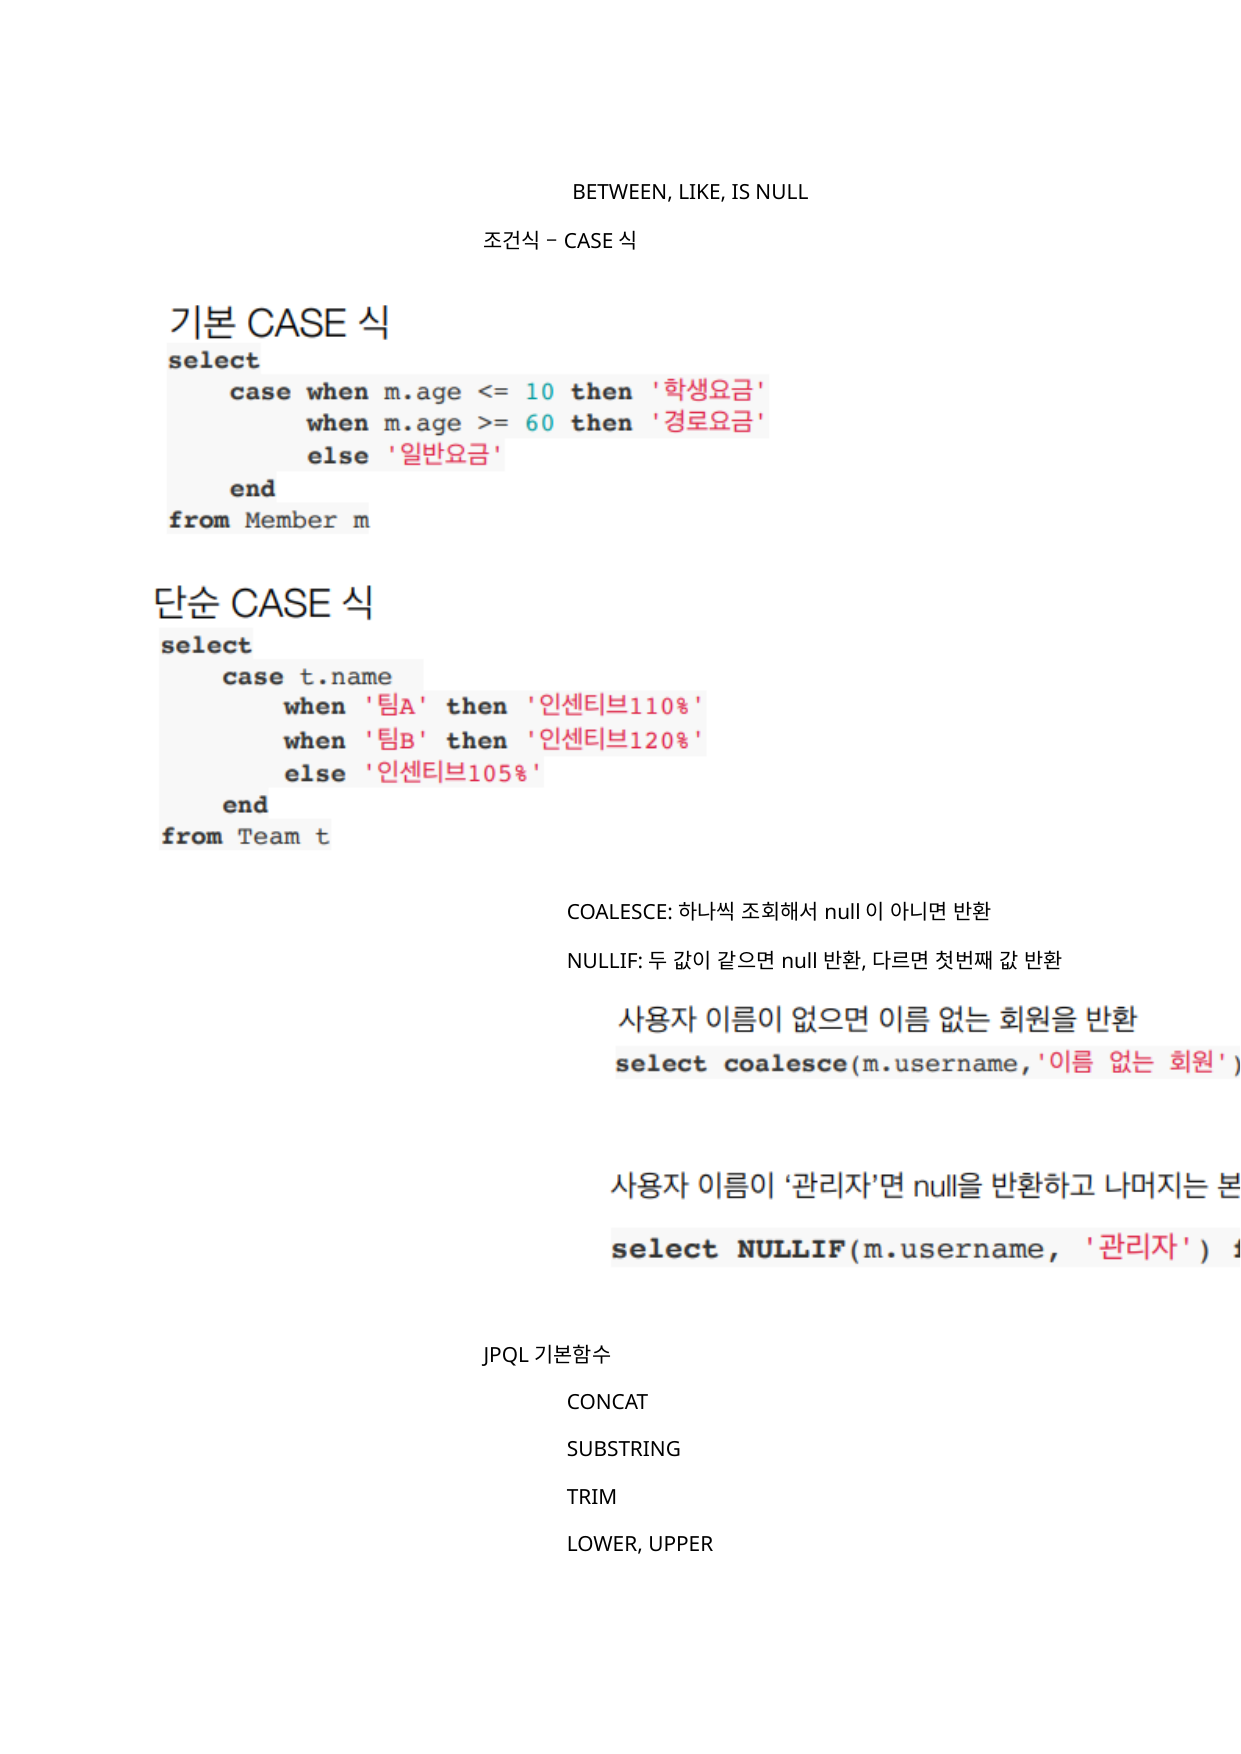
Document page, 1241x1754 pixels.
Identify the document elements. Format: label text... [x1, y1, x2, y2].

text JPQL 기본함수 [150, 1338, 1090, 1368]
picture [150, 304, 771, 877]
text CONCAT [150, 1387, 1090, 1416]
text LOWER, UPPER [483, 1529, 1090, 1557]
picture [566, 993, 1241, 1319]
text 조건식 – CASE 식 [150, 224, 1090, 255]
text COALESCE: 하나씩 조회해서 null이 아니면 반환 [150, 895, 1090, 926]
text TRIM [483, 1482, 1090, 1510]
text SUBSTRING [483, 1434, 1090, 1463]
text NULLIF: 두 값이 같으면 null 반환, 다르면 첫번째 값 반환 [483, 944, 1090, 975]
text BETWEEN, LIKE, IS NULL [483, 177, 1090, 206]
